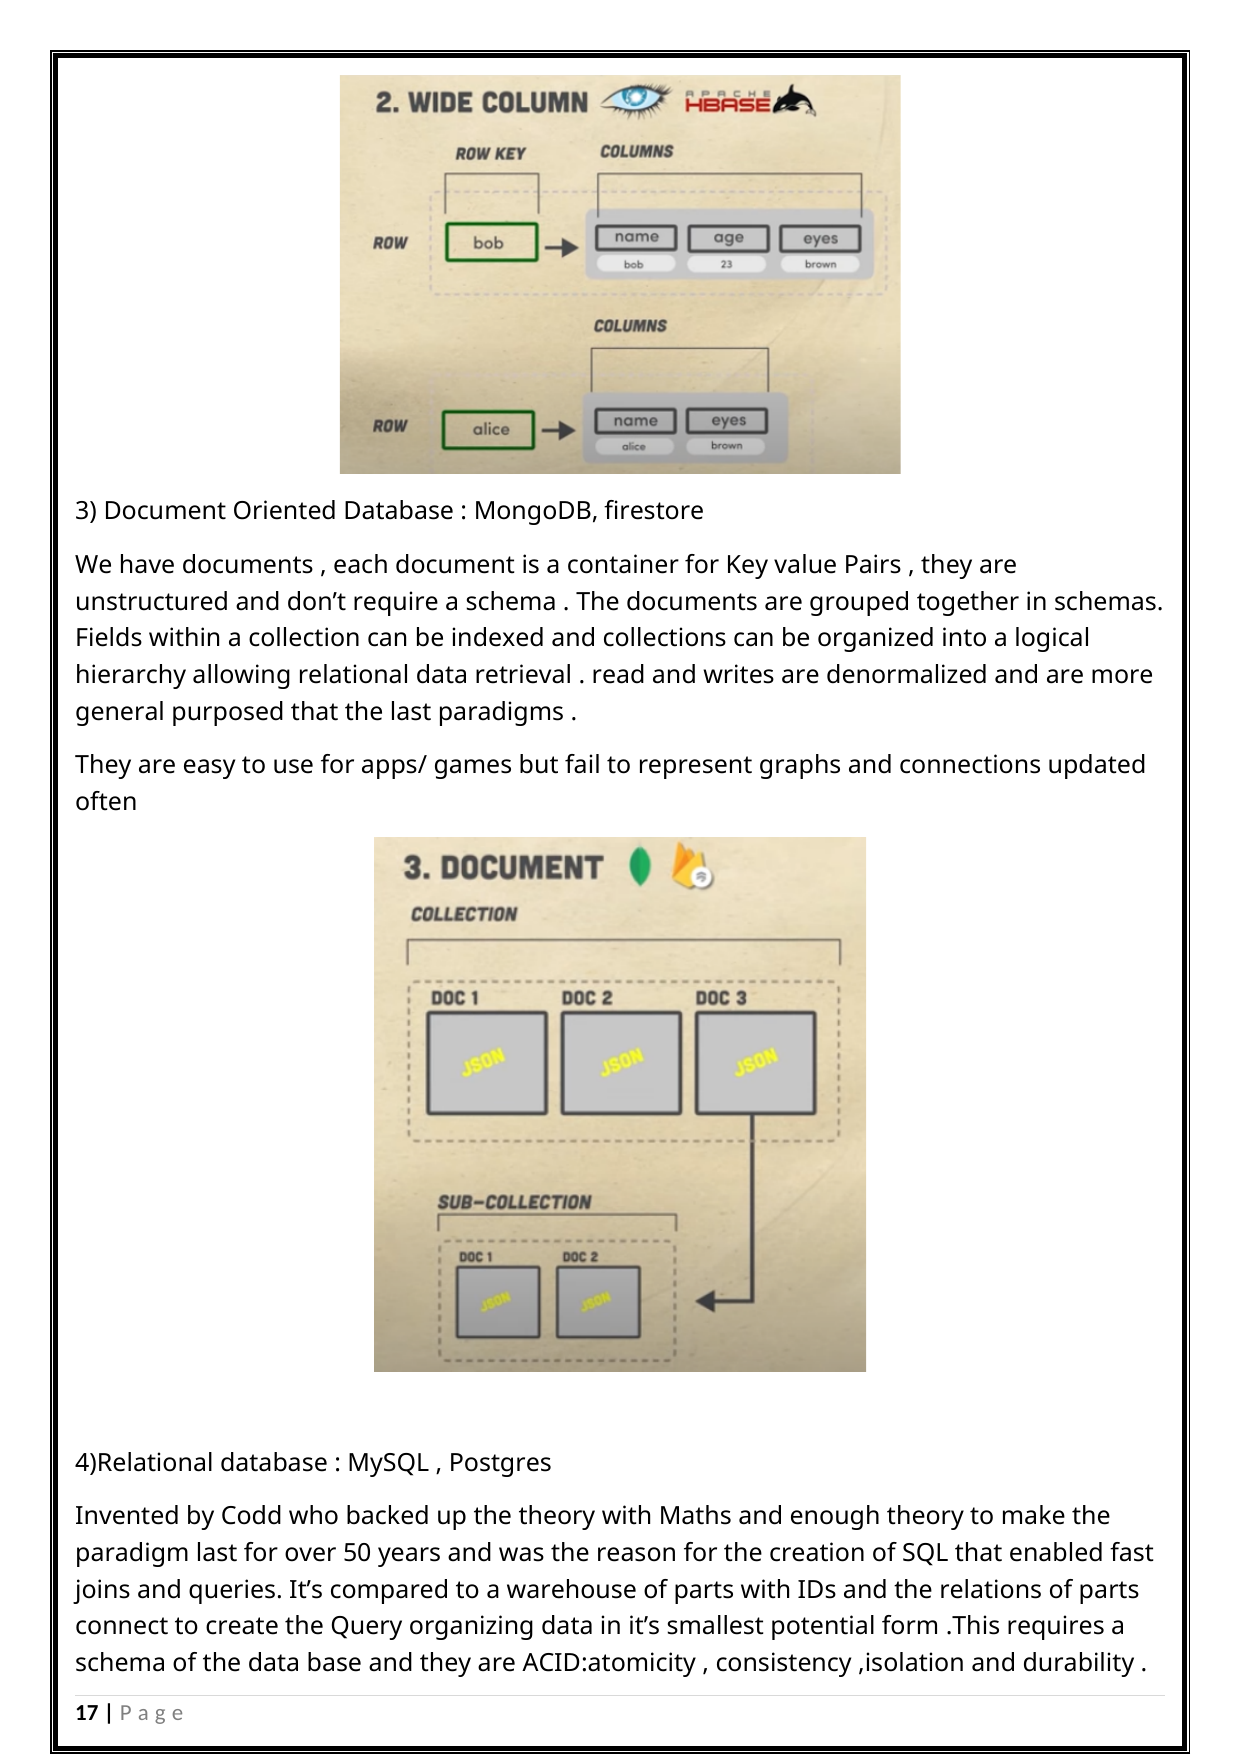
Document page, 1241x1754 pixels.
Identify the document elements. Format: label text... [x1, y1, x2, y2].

picture [339, 75, 901, 474]
text They are easy to use for apps/ games but fail to represent graphs and connections updated often [75, 747, 1165, 818]
text We have documents , each document is a container for Key value Pairs , they are unstructured and don’t require a schema . The documents are grouped together in schemas. Fields within a collection can be indexed and collections can be organized into a logical hierarchy allowing relational data retrieval . read and writes are denormalized and are more general purposed that the last paradigms . [75, 546, 1165, 727]
picture [374, 837, 867, 1372]
text 4)Relational database : MySQL , Postgres [75, 1444, 1165, 1478]
text 3) Document Oriented Database : MongoDB, firestore [75, 493, 1165, 527]
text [75, 1498, 1165, 1679]
